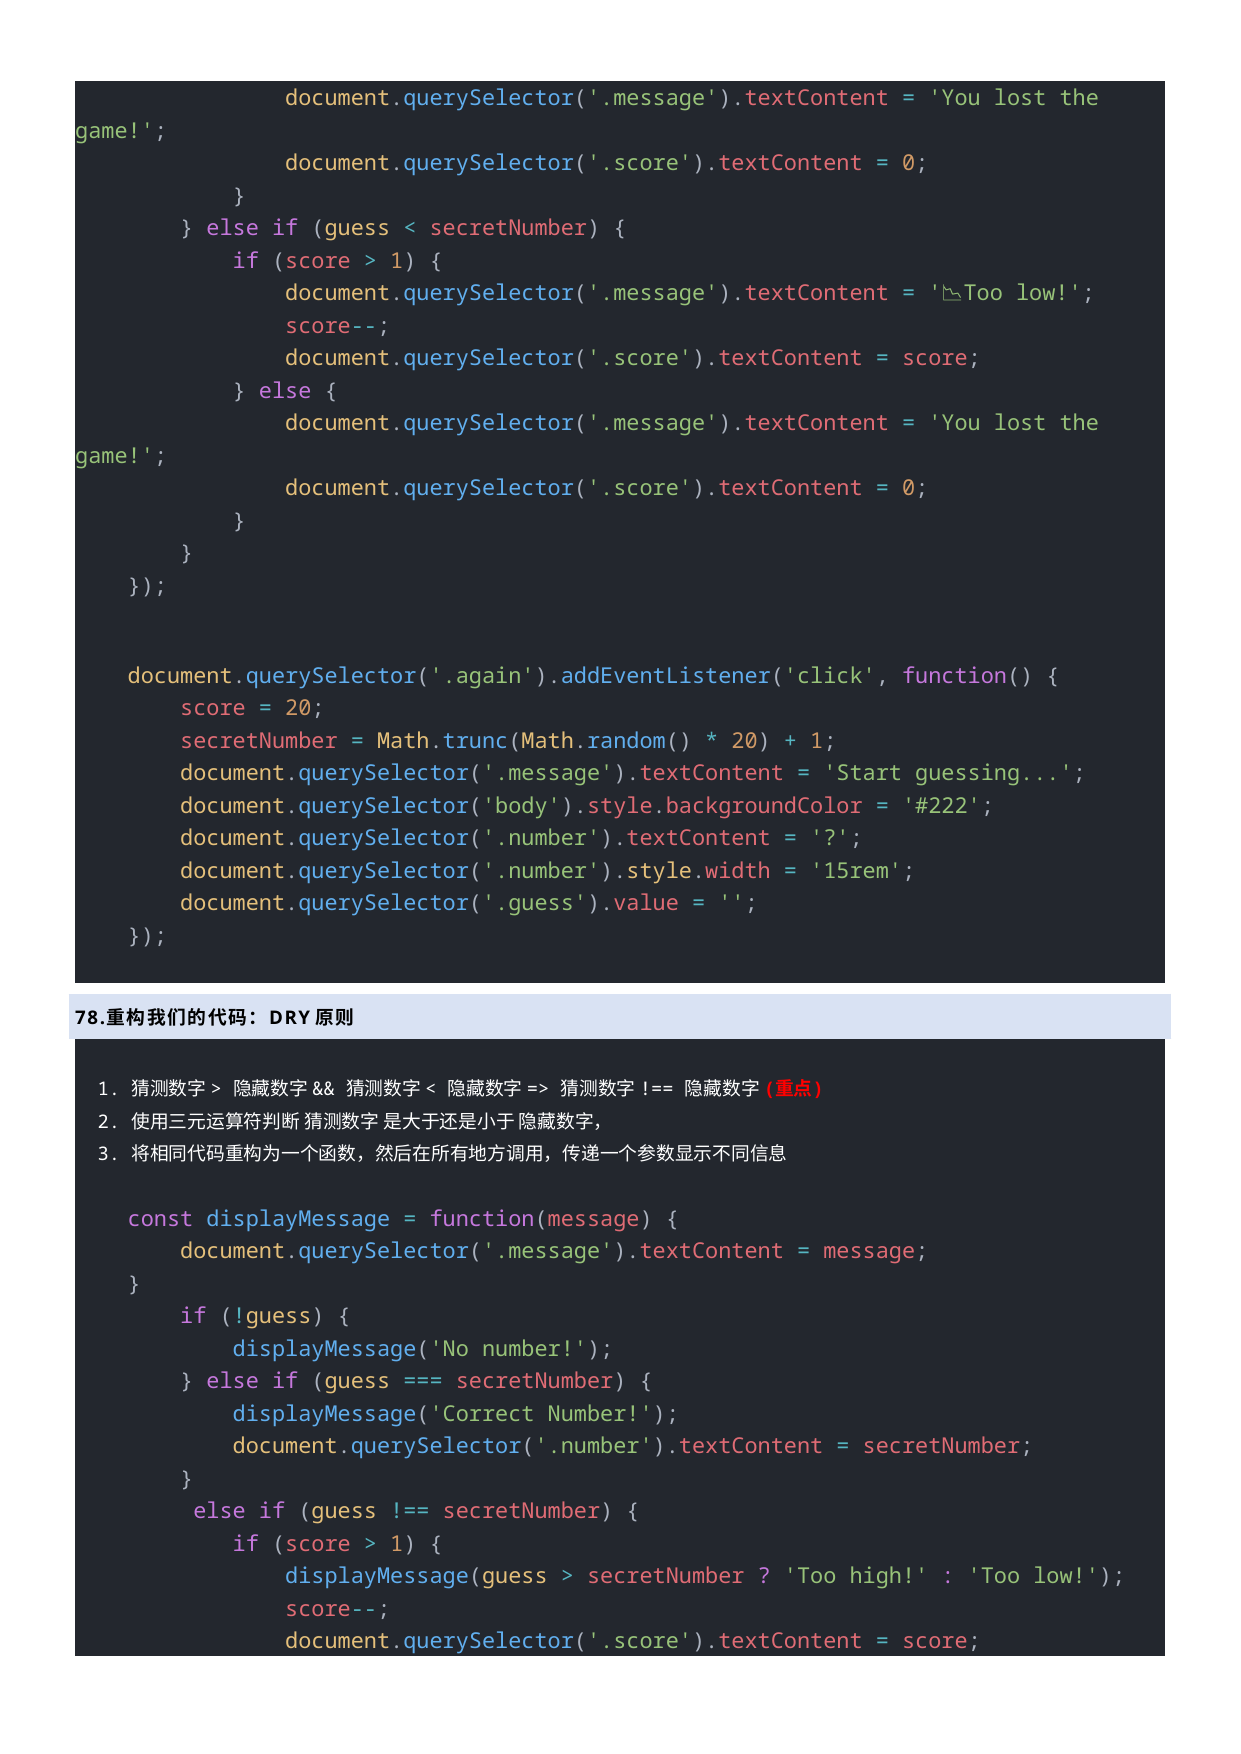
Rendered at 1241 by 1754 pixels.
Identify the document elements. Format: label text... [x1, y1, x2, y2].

text } [75, 536, 1165, 568]
text if (score > 1) { [75, 1526, 1165, 1559]
text const displayMessage = function(message) { [75, 1201, 1165, 1234]
text secretNumber = Math.trunc(Math.random() * 20) + 1; [75, 723, 1165, 756]
text document.querySelector('.number').textContent = secretNumber; [75, 1429, 1165, 1461]
text displayMessage('No number!'); [75, 1331, 1165, 1364]
text displayMessage('Correct Number!'); [75, 1396, 1165, 1429]
text } [75, 1266, 1165, 1299]
text document.querySelector('body').style.backgroundColor = '#222'; [75, 788, 1165, 821]
subtitle 78.重构我们的代码：DRY原则 [75, 1000, 1165, 1032]
text document.querySelector('.guess').value = ''; [75, 886, 1165, 918]
text document.querySelector('.message').textContent = 'You lost the game!'; [75, 406, 1165, 471]
text else if (guess !== secretNumber) { [75, 1494, 1165, 1526]
text } else if (guess === secretNumber) { [75, 1364, 1165, 1396]
text if (score > 1) { [75, 243, 1165, 276]
text }); [75, 568, 1165, 601]
text displayMessage(guess > secretNumber ? 'Too high!' : 'Too low!'); [75, 1559, 1165, 1591]
text document.querySelector('.message').textContent = '📉Too low!'; [75, 276, 1165, 308]
text document.querySelector('.number').style.width = '15rem'; [75, 853, 1165, 886]
text } [75, 178, 1165, 211]
text document.querySelector('.score').textContent = score; [75, 1624, 1165, 1656]
text 3. 将相同代码重构为一个函数，然后在所有地方调用，传递一个参数显示不同信息 [75, 1136, 1165, 1169]
text } else { [75, 373, 1165, 406]
text score--; [75, 308, 1165, 341]
text }); [75, 918, 1165, 951]
text } [75, 503, 1165, 536]
text document.querySelector('.message').textContent = 'Start guessing...'; [75, 756, 1165, 788]
text document.querySelector('.number').textContent = '?'; [75, 821, 1165, 853]
text document.querySelector('.score').textContent = 0; [75, 471, 1165, 503]
text if (!guess) { [75, 1299, 1165, 1331]
text score = 20; [75, 691, 1165, 723]
text document.querySelector('.score').textContent = 0; [75, 146, 1165, 178]
text } [75, 1461, 1165, 1494]
text document.querySelector('.again').addEventListener('click', function() { [75, 658, 1165, 691]
text document.querySelector('.score').textContent = score; [75, 341, 1165, 373]
text document.querySelector('.message').textContent = message; [75, 1234, 1165, 1266]
text document.querySelector('.message').textContent = 'You lost the game!'; [75, 81, 1165, 146]
text 1. 猜测数字 > 隐藏数字 && 猜测数字 < 隐藏数字 => 猜测数字 !== 隐藏数字 (重点) [75, 1071, 1165, 1104]
text score--; [75, 1591, 1165, 1624]
text 2. 使用三元运算符判断 猜测数字 是大于还是小于 隐藏数字， [75, 1104, 1165, 1136]
text } else if (guess < secretNumber) { [75, 211, 1165, 243]
